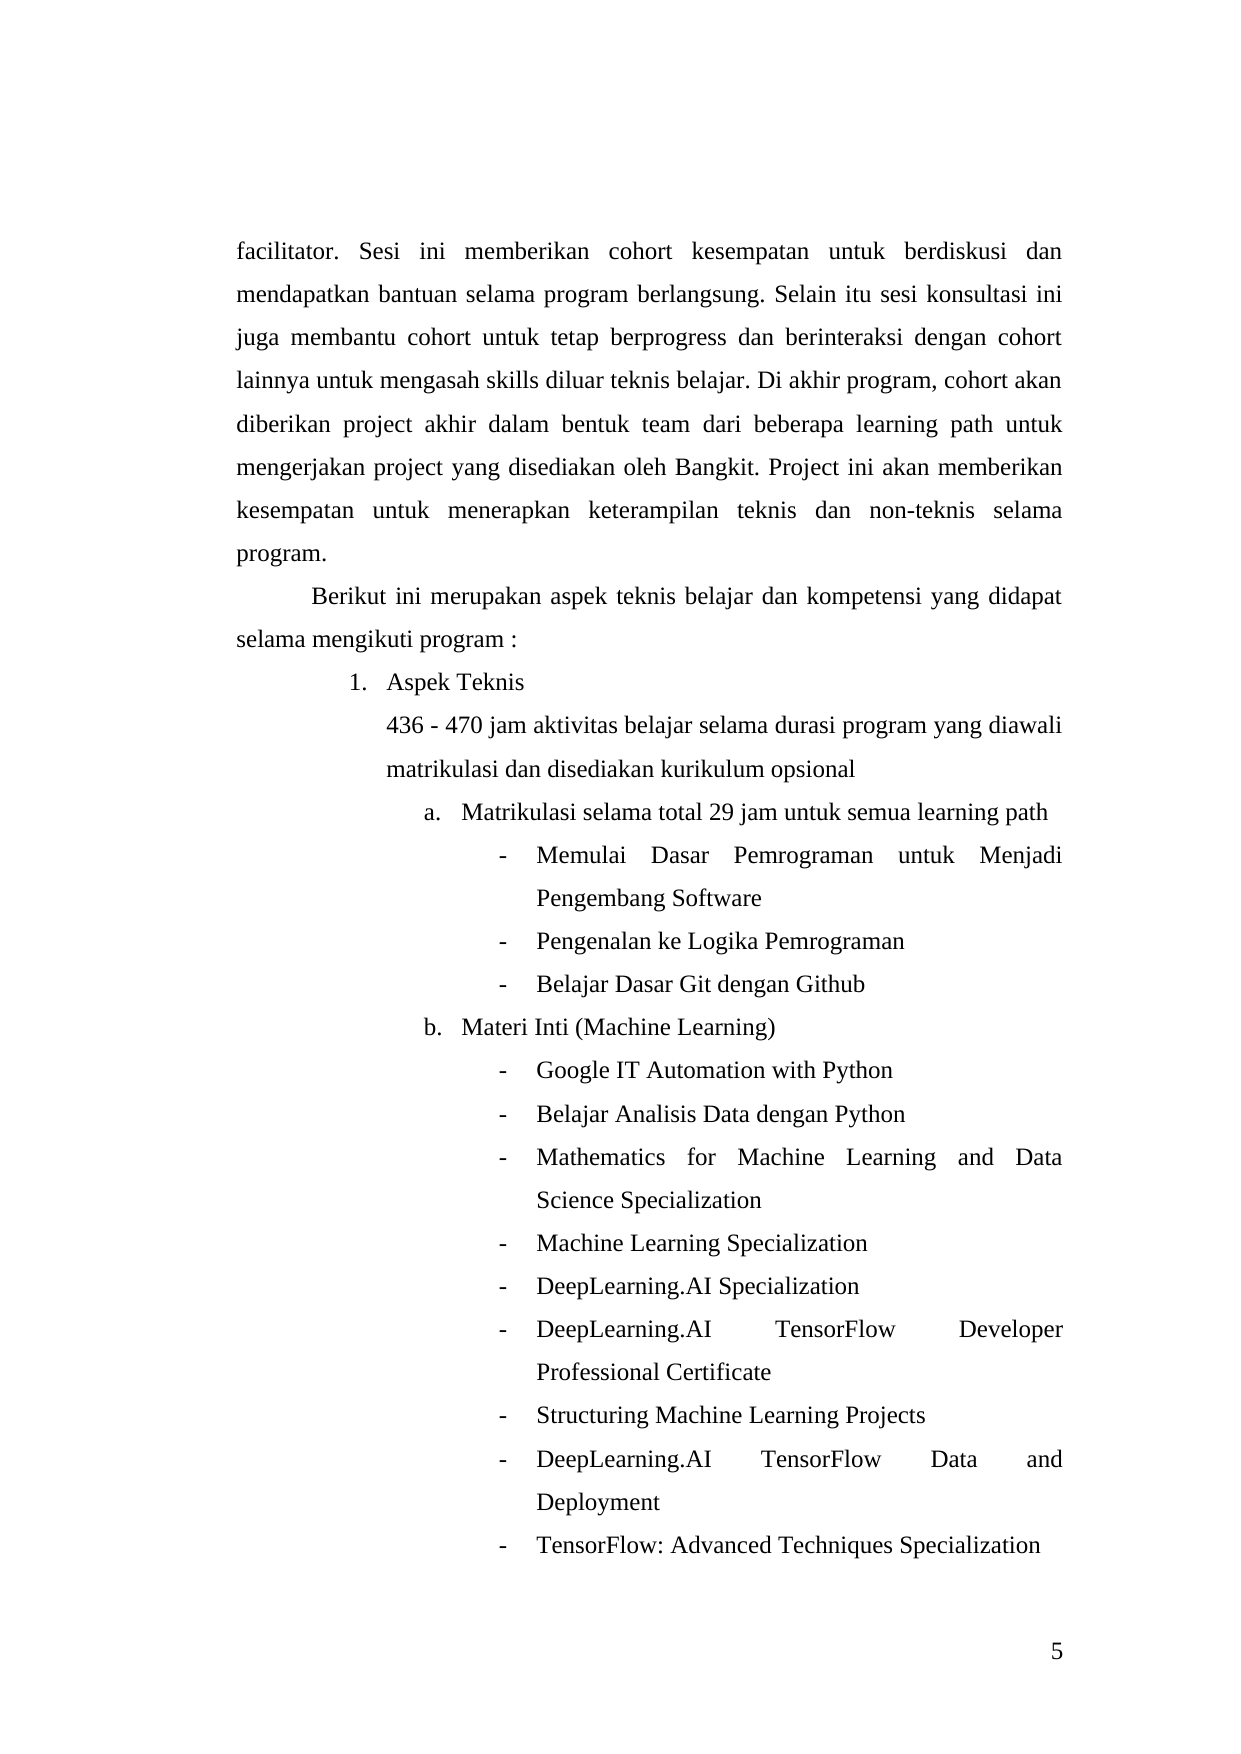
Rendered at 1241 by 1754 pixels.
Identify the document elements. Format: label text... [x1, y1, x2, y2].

list Belajar Dasar Git dengan Github [499, 969, 1063, 998]
list Belajar Analisis Data dengan Python [499, 1099, 1063, 1127]
list Machine Learning Specialization [499, 1228, 1063, 1257]
list Pengenalan ke Logika Pemrograman [499, 926, 1063, 955]
list Memulai Dasar Pemrograman untuk Menjadi Pengembang Software [499, 840, 1063, 912]
list DeepLearning.AI TensorFlow Developer Professional Certificate [499, 1314, 1063, 1386]
list Google IT Automation with Python [499, 1056, 1063, 1084]
list Structuring Machine Learning Projects [499, 1401, 1063, 1429]
list Aspek Teknis [349, 667, 1063, 696]
list DeepLearning.AI TensorFlow Data and Deployment [499, 1444, 1063, 1516]
list Matrikulasi selama total 29 jam untuk semua learning path [424, 797, 1063, 826]
list TensorFlow: Advanced Techniques Specialization [499, 1530, 1063, 1559]
list Mathematics for Machine Learning and Data Science Specialization [499, 1142, 1063, 1214]
list Materi Inti (Machine Learning) [424, 1012, 1063, 1041]
list DeepLearning.AI Specialization [499, 1271, 1063, 1300]
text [236, 236, 1063, 567]
text Berikut ini merupakan aspek teknis belajar dan kompetensi yang didapat selama mengikuti program : [236, 581, 1063, 653]
text 436 - 470 jam aktivitas belajar selama durasi program yang diawali matrikulasi dan disediakan kurikulum opsional [386, 711, 1063, 782]
